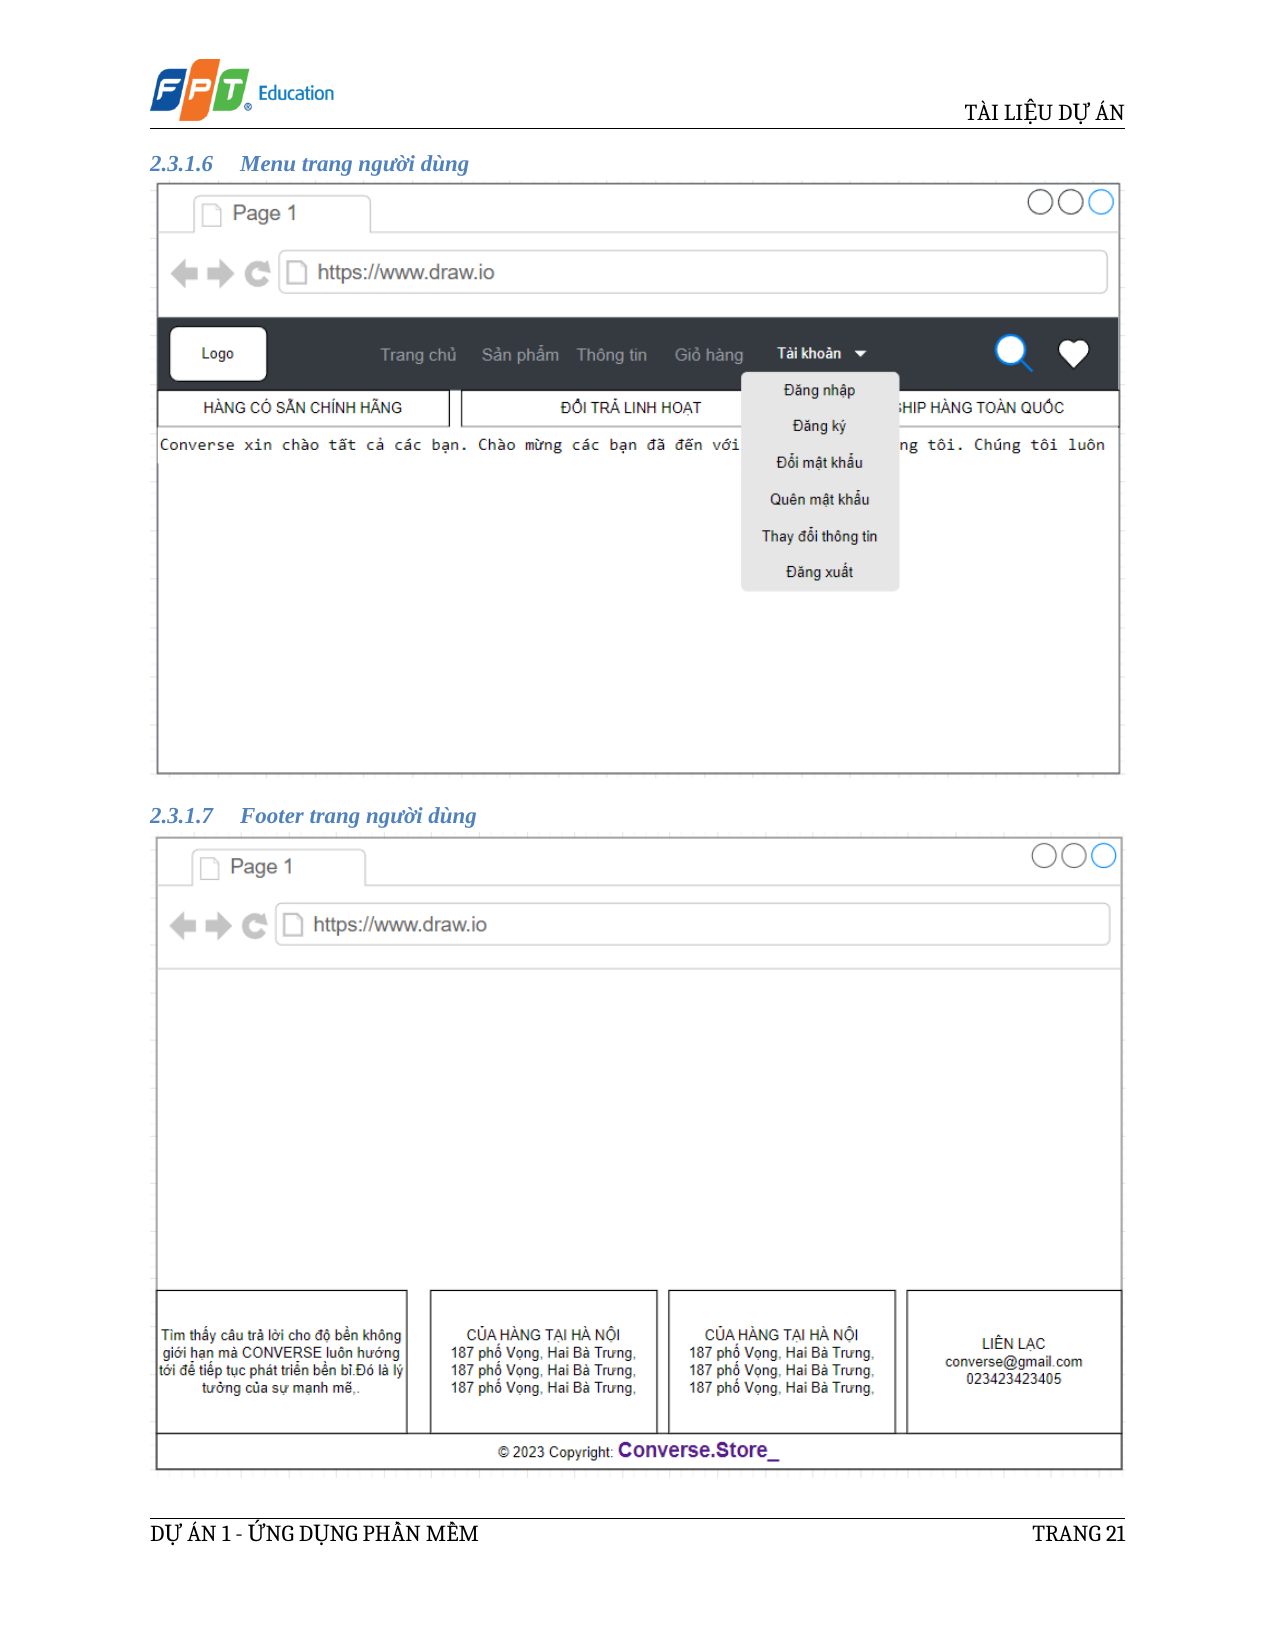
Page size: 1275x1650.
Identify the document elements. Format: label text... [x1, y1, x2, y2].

picture [150, 180, 1125, 778]
picture [150, 832, 1125, 1478]
picture [150, 59, 336, 121]
subtitle Footer trang người dùng [150, 802, 1125, 829]
subtitle Menu trang người dùng [150, 150, 1125, 176]
